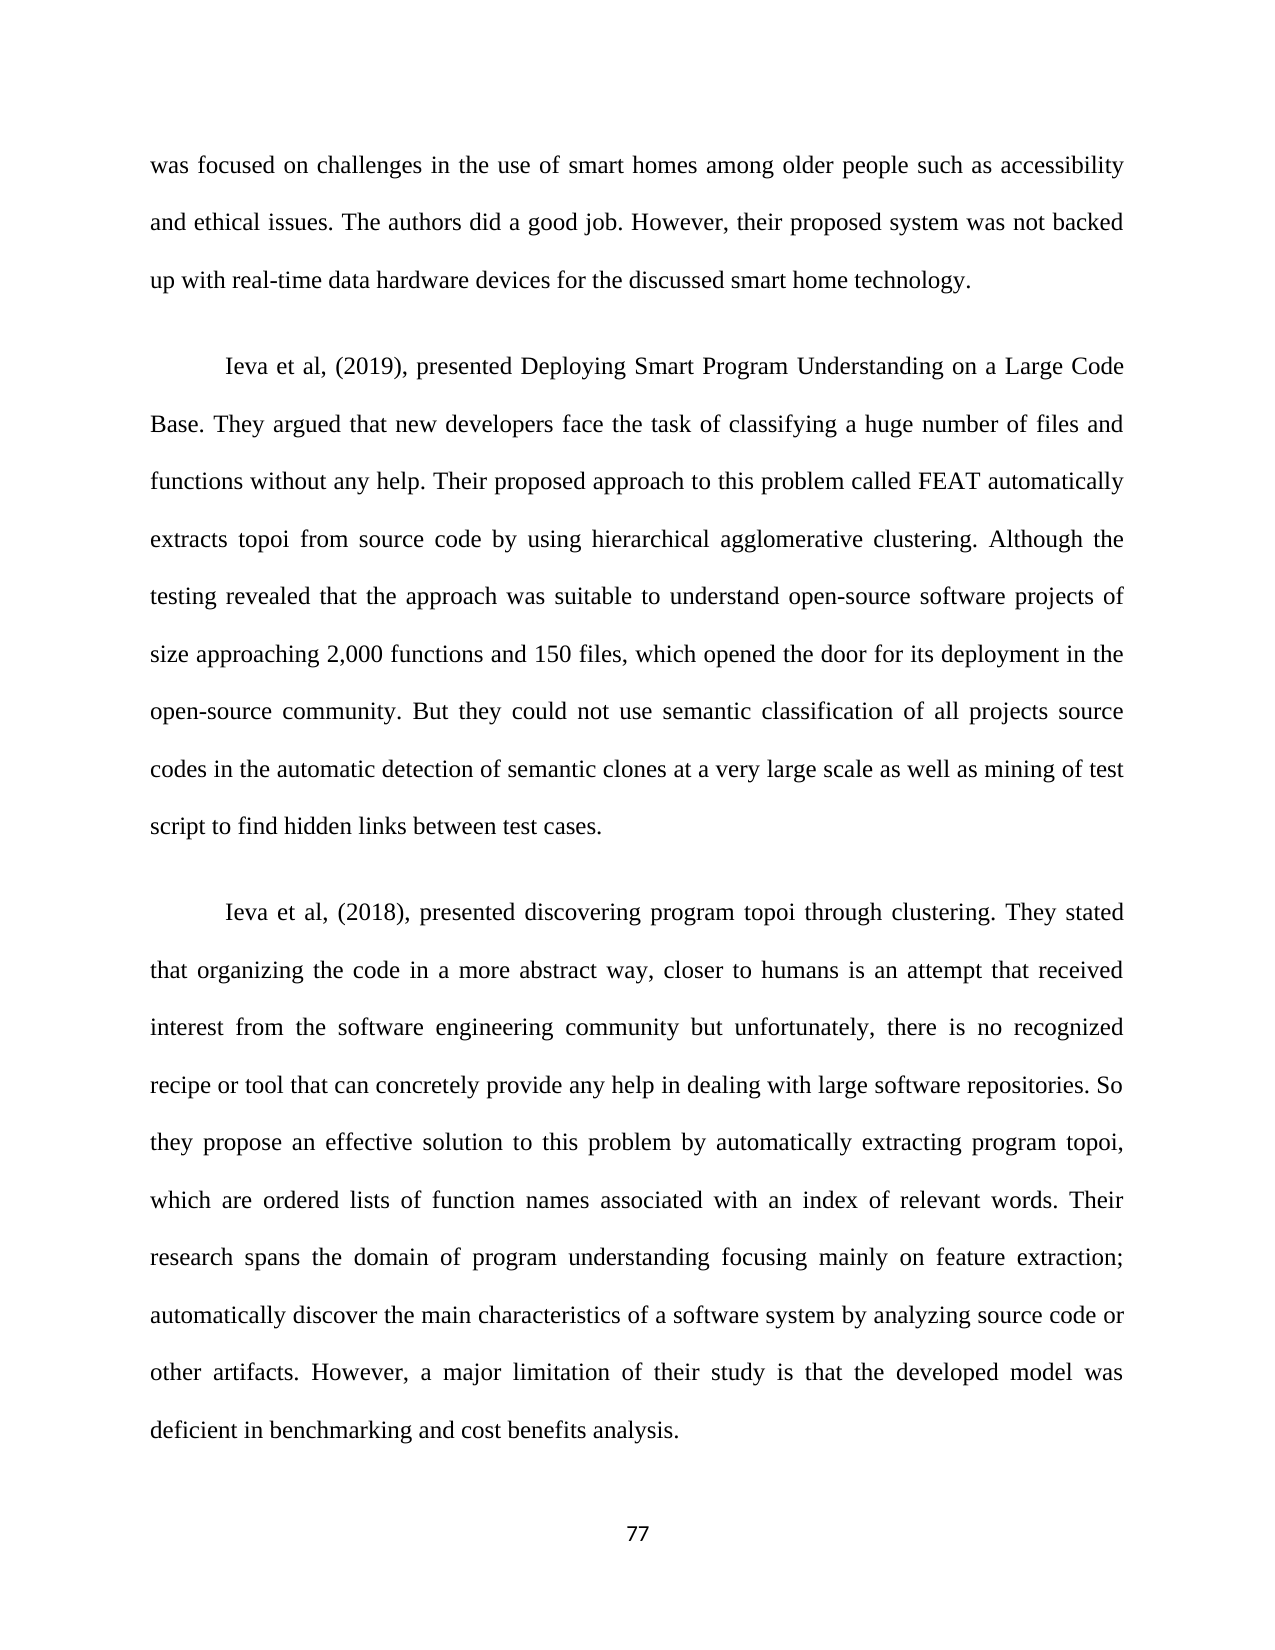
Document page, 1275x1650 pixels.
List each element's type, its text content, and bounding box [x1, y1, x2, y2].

text Ieva et al, (2019), presented Deploying Smart Program Understanding on a Large Code Base. They argued that new developers face the task of classifying a huge number of files and functions without any help. Their proposed approach to this problem called FEAT automatically extracts topoi from source code by using hierarchical agglomerative clustering. Although the testing revealed that the approach was suitable to understand open-source software projects of size approaching 2,000 functions and 150 files, which opened the door for its deployment in the open-source community. But they could not use semantic classification of all projects source codes in the automatic detection of semantic clones at a very large scale as well as mining of test script to find hidden links between test cases. [150, 351, 1125, 840]
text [150, 150, 1125, 294]
text Ieva et al, (2018), presented discovering program topoi through clustering. They stated that organizing the code in a more abstract way, closer to humans is an attempt that received interest from the software engineering community but unfortunately, there is no recognized recipe or tool that can concretely provide any help in dealing with large software repositories. So they propose an effective solution to this problem by automatically extracting program topoi, which are ordered lists of function names associated with an index of relevant words. Their research spans the domain of program understanding focusing mainly on feature extraction; automatically discover the main characteristics of a software system by analyzing source code or other artifacts. However, a major limitation of their study is that the developed model was deficient in benchmarking and cost benefits analysis. [150, 897, 1125, 1444]
